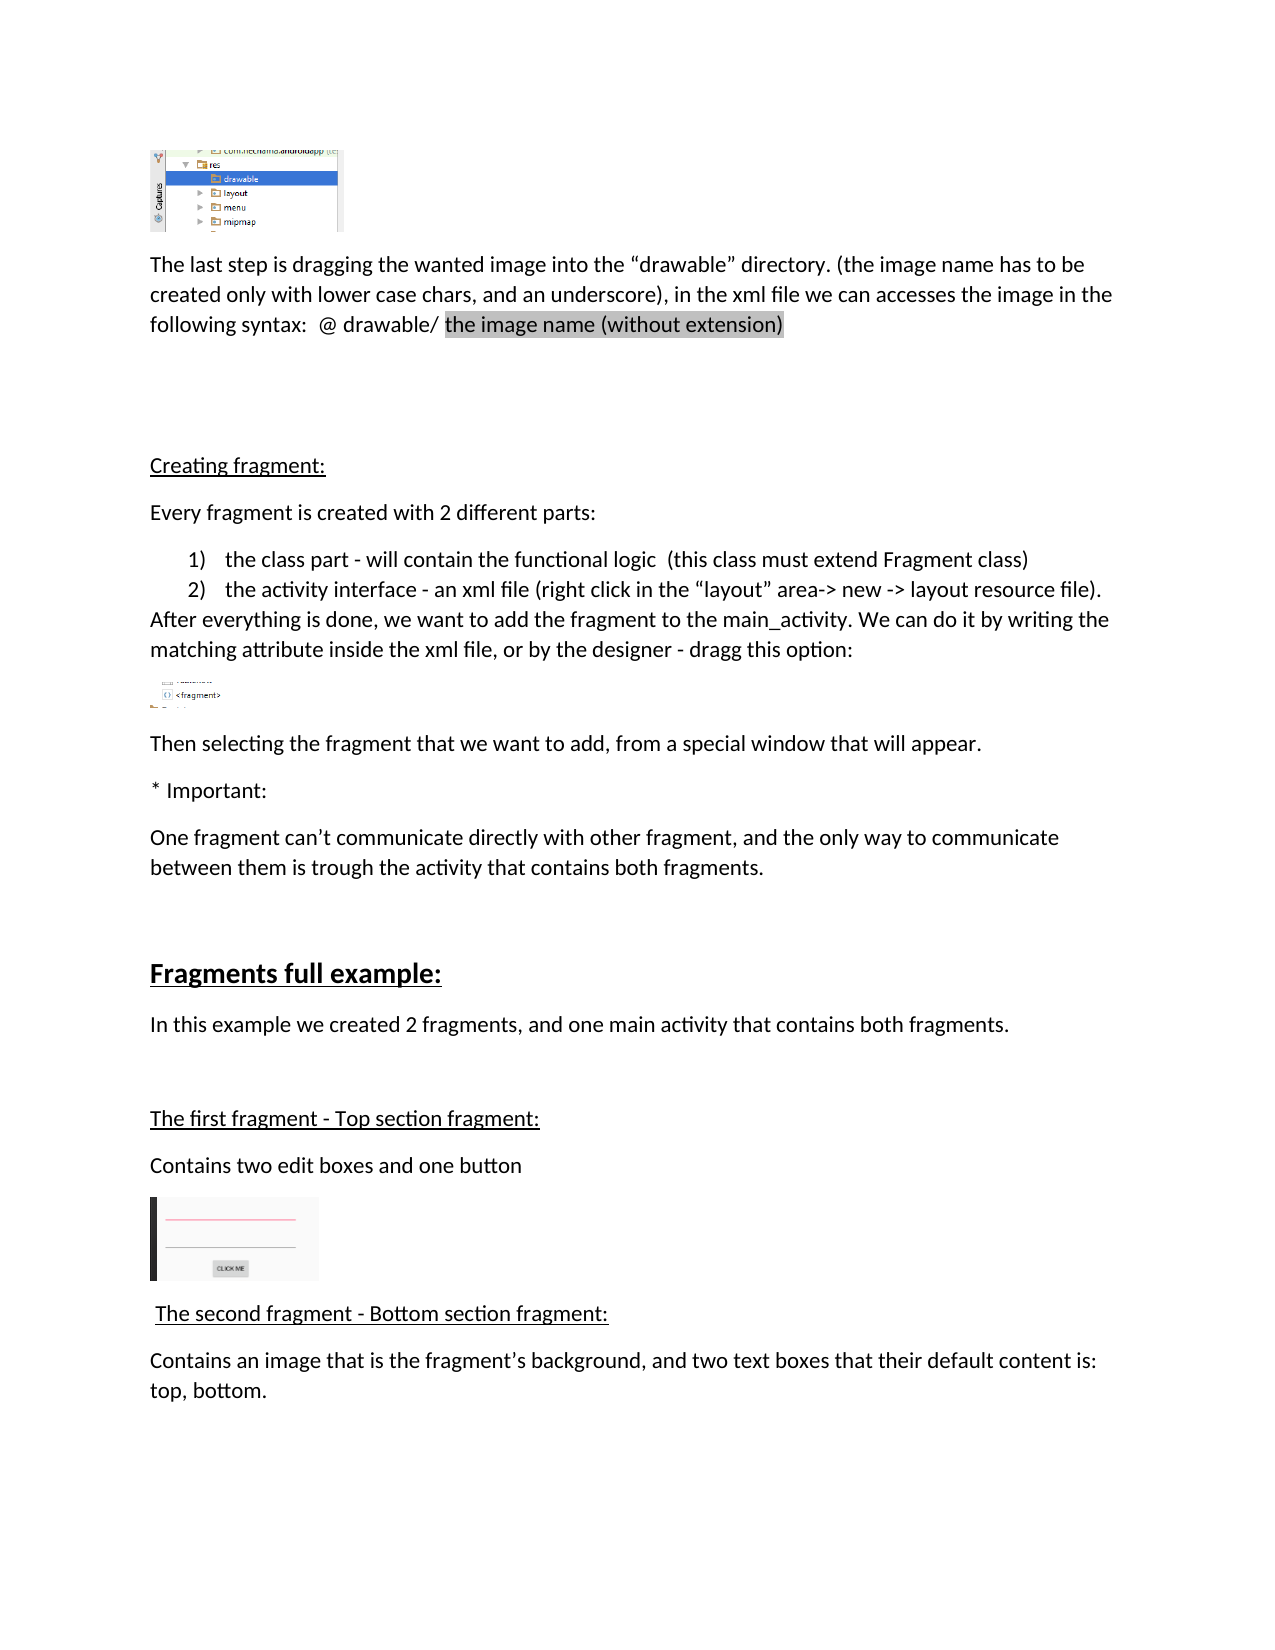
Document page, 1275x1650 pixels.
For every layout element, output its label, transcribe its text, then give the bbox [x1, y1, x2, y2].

text After everything is done, we want to add the fragment to the main_activity. We can do it by writing the matching attribute inside the xml file, or by the designer - dragg this option: [150, 605, 1125, 663]
text Contains two edit boxes and one button [150, 1151, 1125, 1179]
picture [150, 150, 344, 232]
text Every fragment is created with 2 different parts: [150, 498, 1125, 526]
picture [150, 682, 255, 708]
text Then selecting the fragment that we want to add, from a special window that will appear. [150, 729, 1125, 757]
text Fragments full example: [150, 955, 1125, 991]
text * Important: [150, 776, 1125, 804]
text The last step is dragging the wanted image into the “drawable” directory. (the image name has to be created only with lower case chars, and an underscore), in the xml file we can accesses the image in the following syntax: @ drawable/ the image name (without extension) [150, 250, 1125, 338]
text One fragment can’t communicate directly with other fragment, and the only way to communicate between them is trough the activity that contains both fragments. [150, 823, 1125, 881]
text Creating fragment: [150, 451, 1125, 479]
picture [150, 1197, 319, 1281]
list the activity interface - an xml file (right click in the “layout” area-> new -> layout resource file). [187, 575, 1125, 603]
list the class part - will contain the functional logic (this class must extend Fragment class) [187, 545, 1125, 573]
text In this example we created 2 fragments, and one main activity that contains both fragments. [150, 1010, 1125, 1038]
text Contains an image that is the fragment’s background, and two text boxes that their default content is: top, bottom. [150, 1346, 1125, 1404]
text The second fragment - Bottom section fragment: [150, 1299, 1125, 1327]
text The first fragment - Top section fragment: [150, 1104, 1125, 1132]
